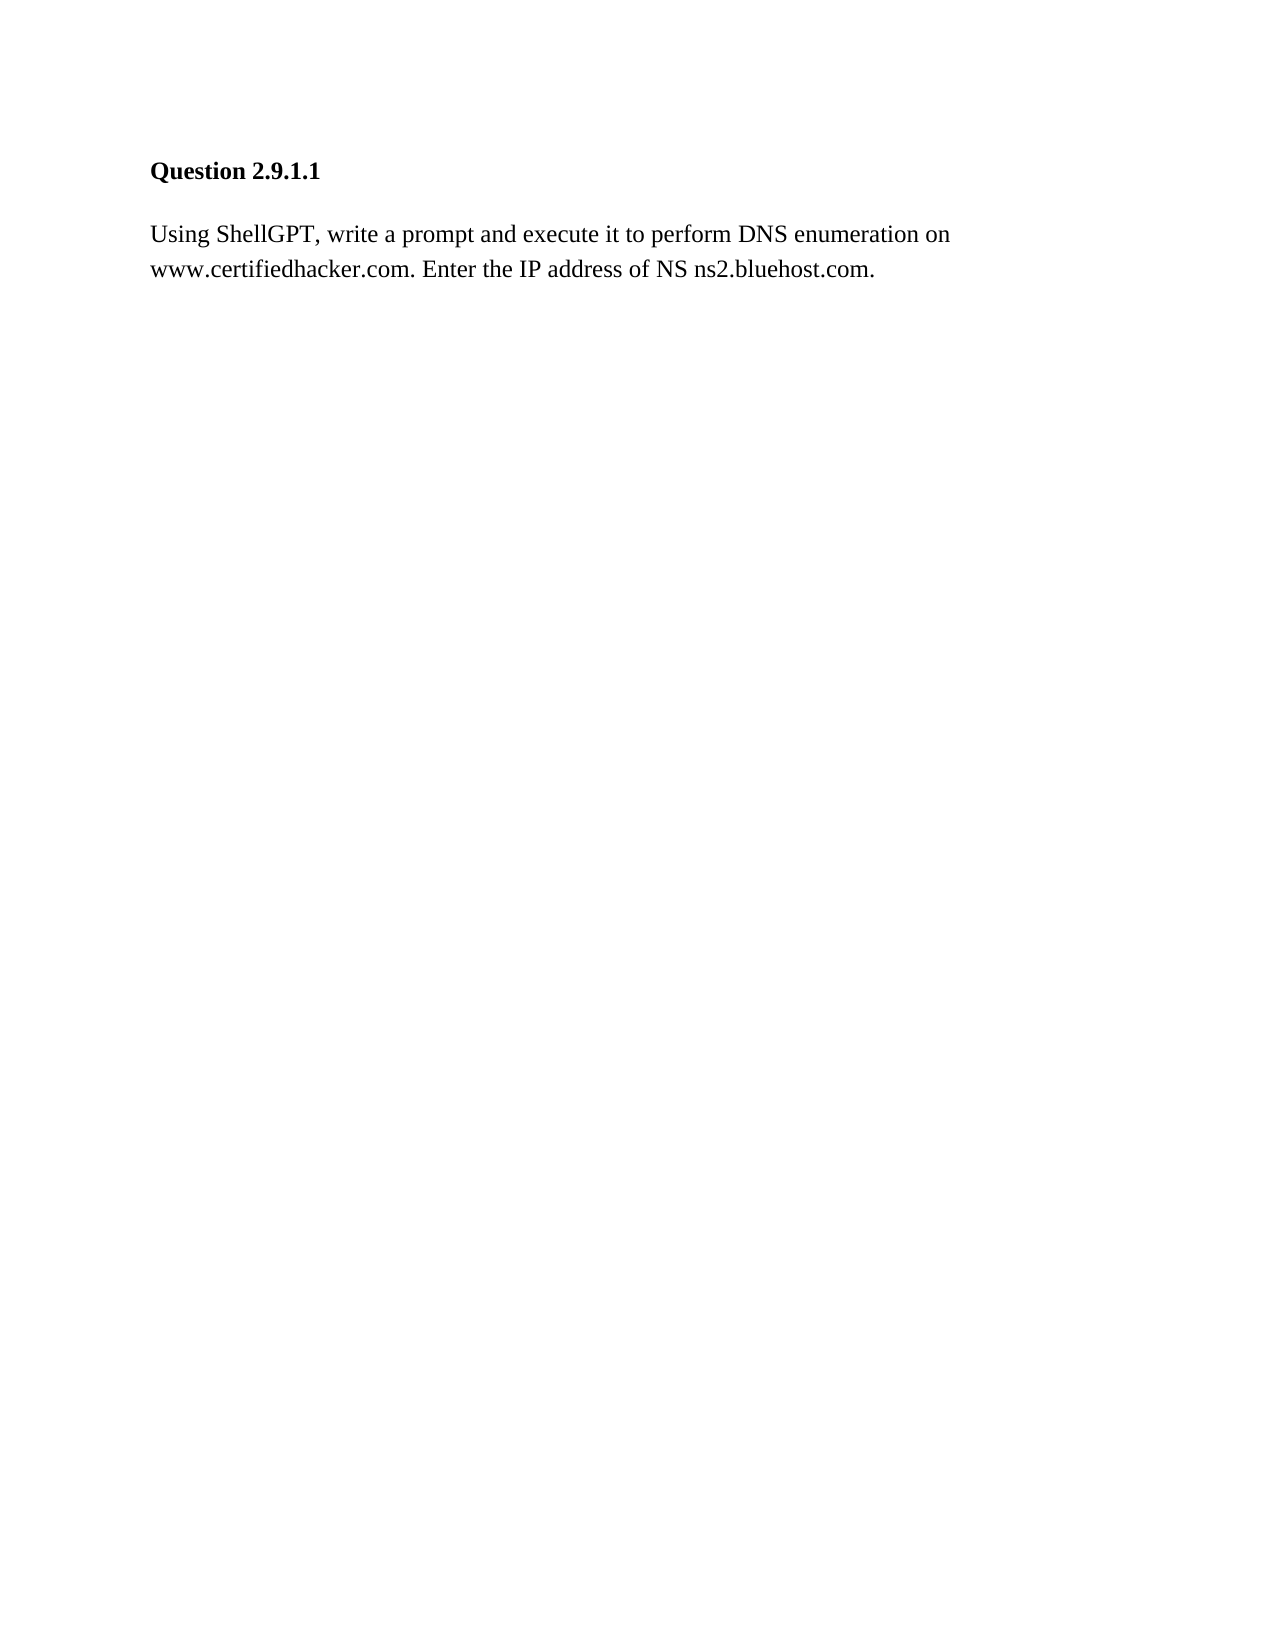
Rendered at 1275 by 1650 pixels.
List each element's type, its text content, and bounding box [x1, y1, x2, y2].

text Using ShellGPT, write a prompt and execute it to perform DNS enumeration on www.certifiedhacker.com. Enter the IP address of NS ns2.bluehost.com. [150, 213, 1125, 283]
text Question 2.9.1.1 [150, 150, 1125, 185]
